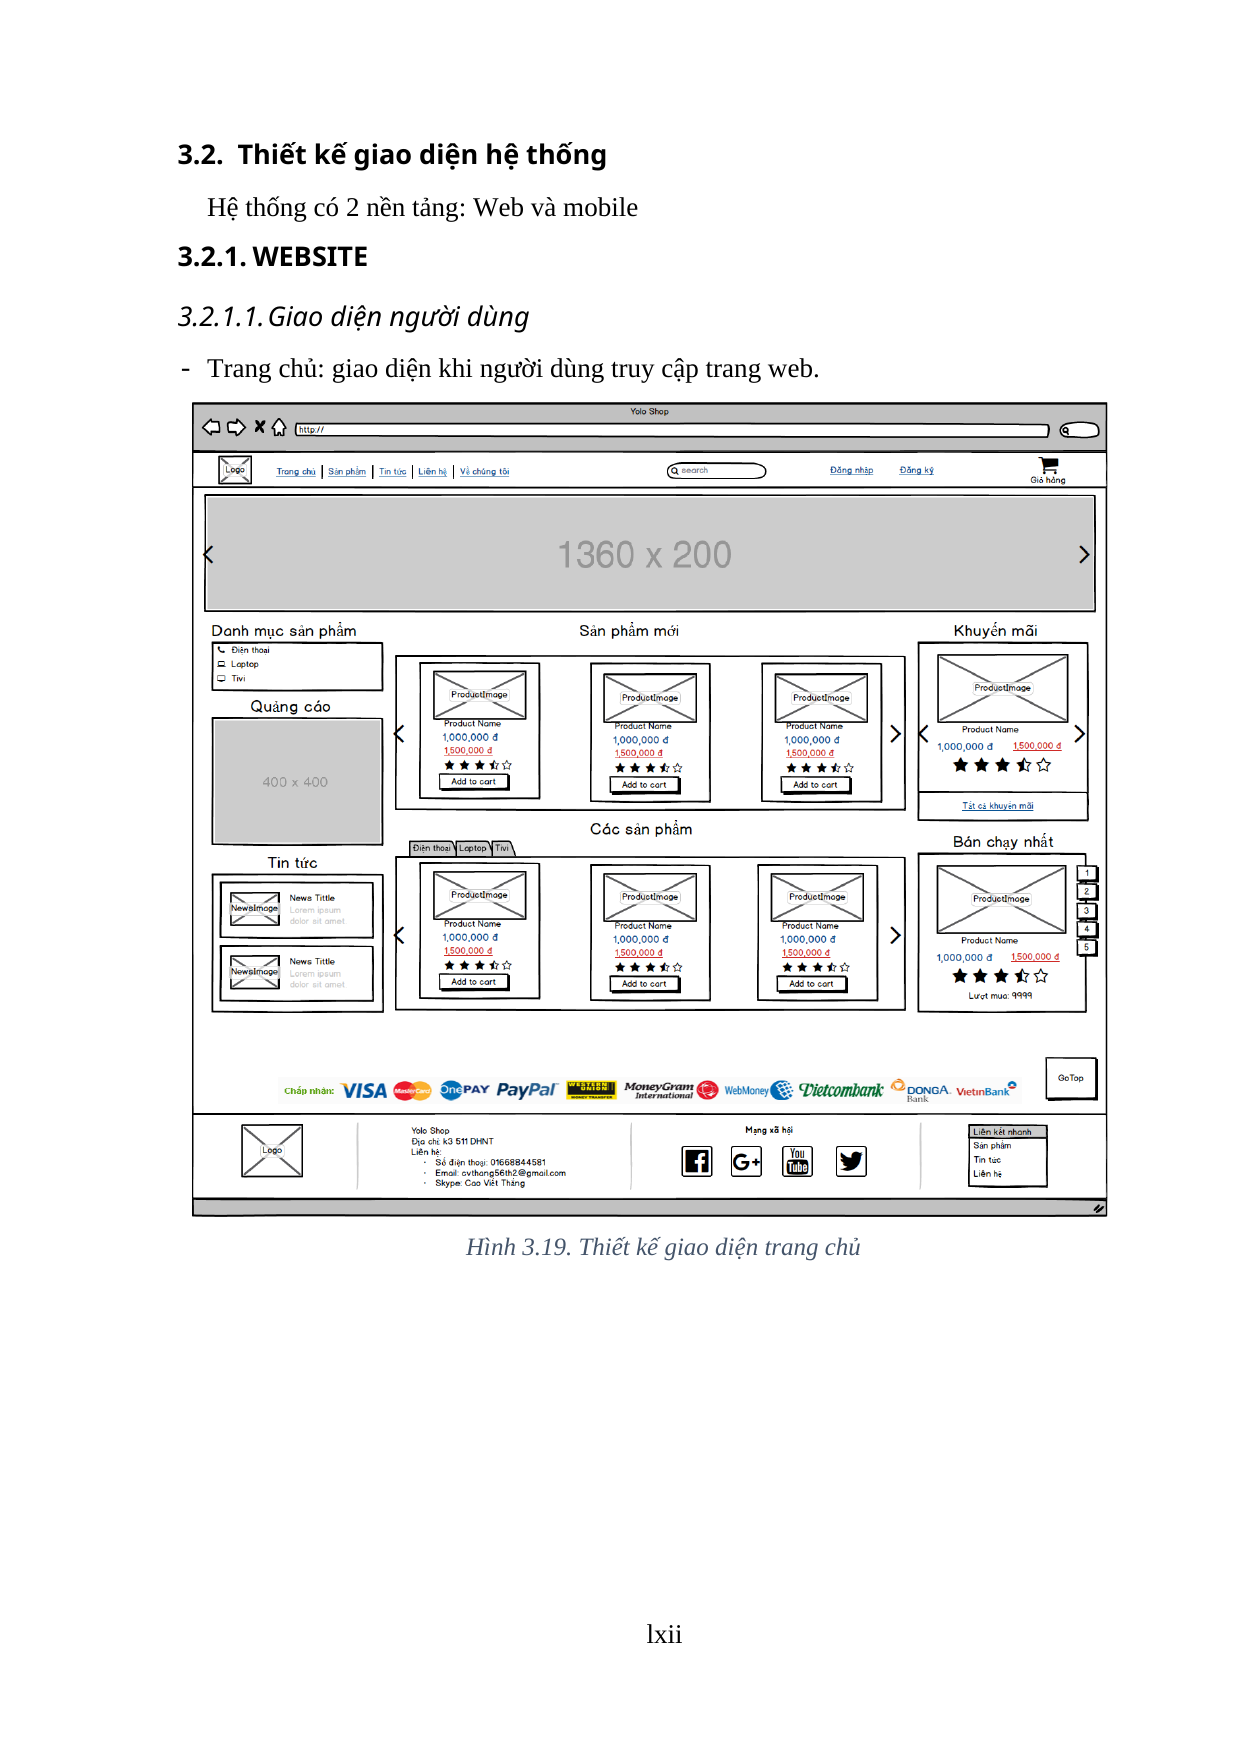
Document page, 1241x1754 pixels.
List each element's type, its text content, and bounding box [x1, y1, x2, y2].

picture [192, 402, 1108, 1217]
text Hệ thống có 2 nền tảng: Web và mobile [177, 191, 1122, 222]
subtitle Thiết kế giao diện hệ thống [177, 136, 1122, 173]
subtitle WEBSITE [177, 238, 1122, 275]
subtitle Giao diện người dùng [177, 297, 1122, 334]
list Trang chủ: giao diện khi người dùng truy cập trang web. [177, 353, 1122, 386]
